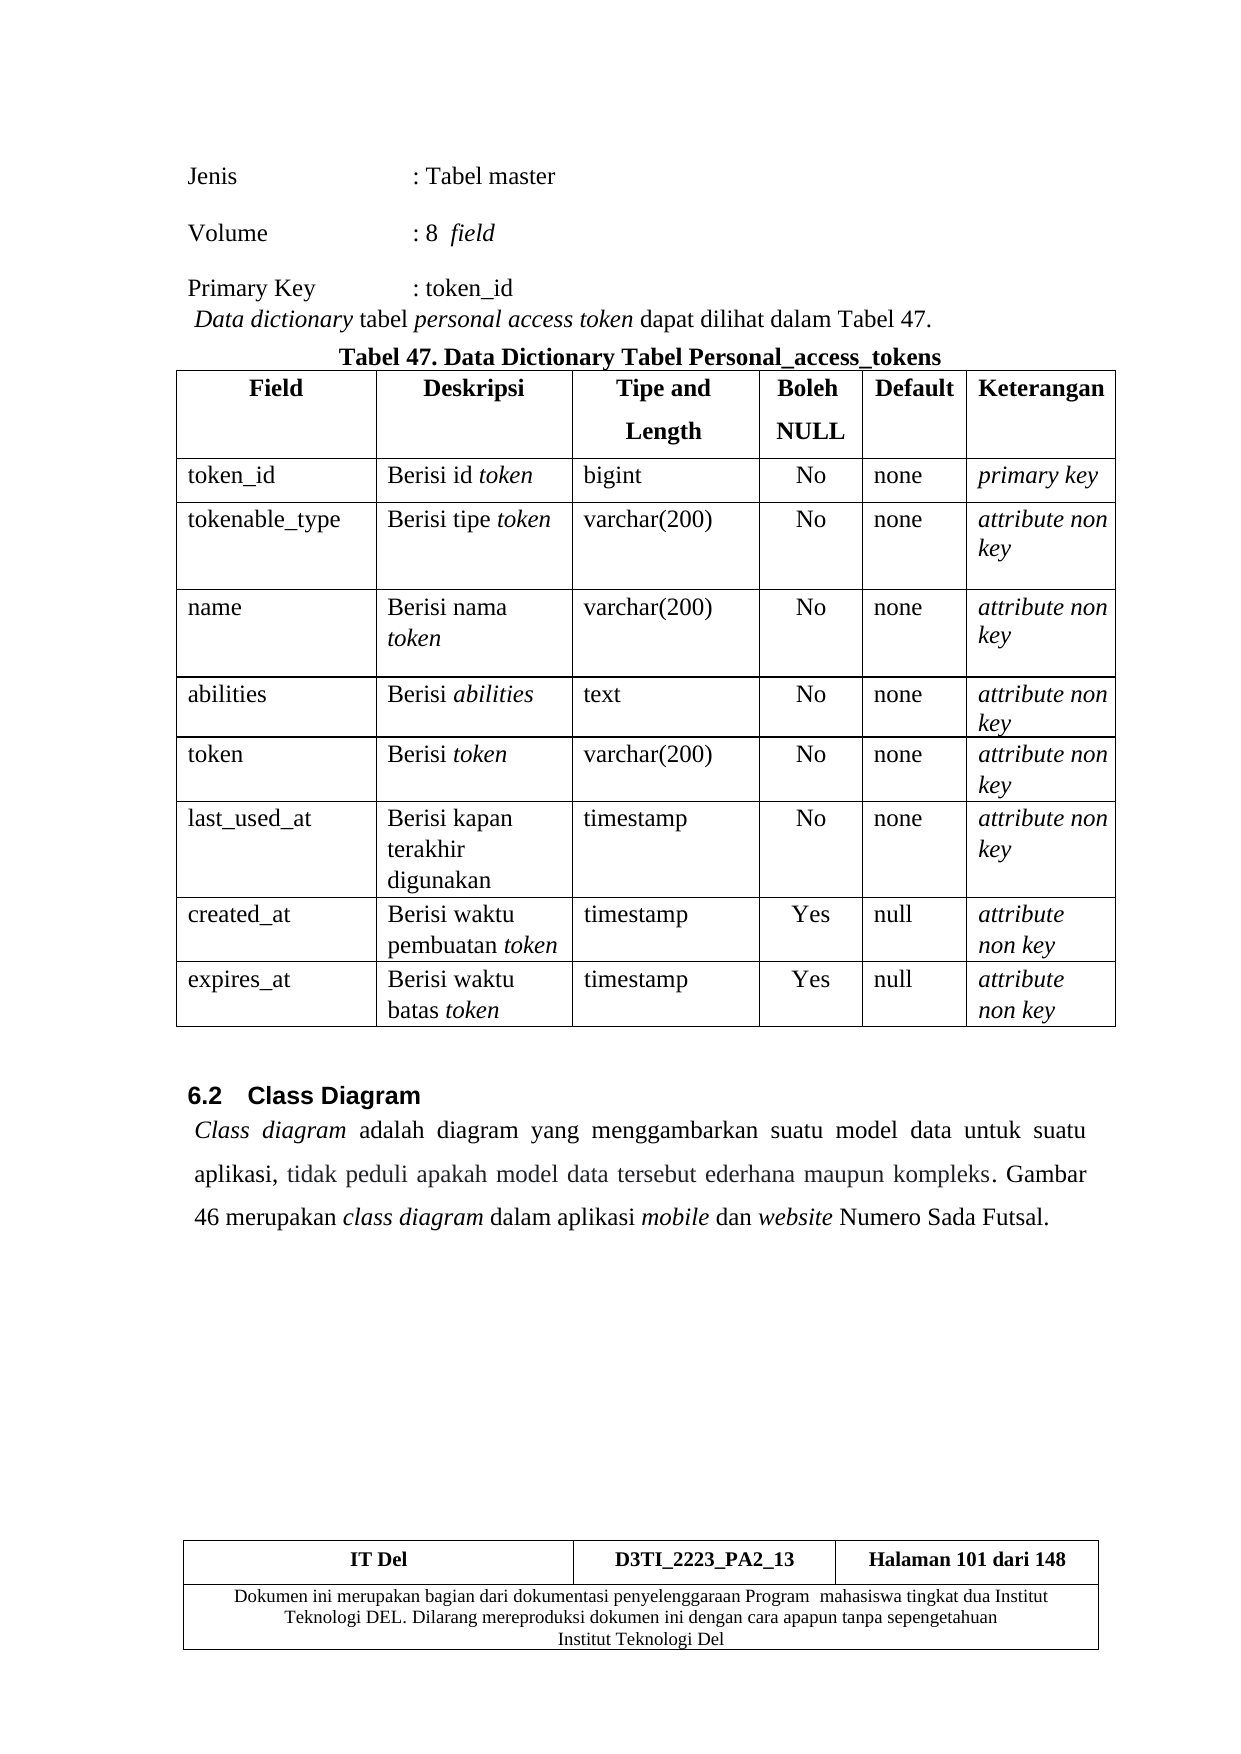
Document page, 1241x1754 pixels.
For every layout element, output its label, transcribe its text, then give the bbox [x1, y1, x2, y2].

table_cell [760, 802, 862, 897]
text Class diagram adalah diagram yang menggambarkan suatu model data untuk suatu aplikasi, tidak peduli apakah model data tersebut ederhana maupun kompleks. Gambar 46 merupakan class diagram dalam aplikasi mobile dan website Numero Sada Futsal. [194, 1116, 1086, 1231]
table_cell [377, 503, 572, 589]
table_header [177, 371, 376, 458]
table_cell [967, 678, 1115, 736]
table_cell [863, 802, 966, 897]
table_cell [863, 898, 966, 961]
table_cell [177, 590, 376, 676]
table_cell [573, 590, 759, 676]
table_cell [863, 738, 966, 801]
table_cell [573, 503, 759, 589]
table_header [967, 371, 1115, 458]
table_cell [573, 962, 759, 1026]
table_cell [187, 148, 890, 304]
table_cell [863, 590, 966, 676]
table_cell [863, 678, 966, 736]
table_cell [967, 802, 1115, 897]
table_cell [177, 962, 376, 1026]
text Tabel 47. Data Dictionary Tabel Personal_access_tokens [187, 342, 1092, 370]
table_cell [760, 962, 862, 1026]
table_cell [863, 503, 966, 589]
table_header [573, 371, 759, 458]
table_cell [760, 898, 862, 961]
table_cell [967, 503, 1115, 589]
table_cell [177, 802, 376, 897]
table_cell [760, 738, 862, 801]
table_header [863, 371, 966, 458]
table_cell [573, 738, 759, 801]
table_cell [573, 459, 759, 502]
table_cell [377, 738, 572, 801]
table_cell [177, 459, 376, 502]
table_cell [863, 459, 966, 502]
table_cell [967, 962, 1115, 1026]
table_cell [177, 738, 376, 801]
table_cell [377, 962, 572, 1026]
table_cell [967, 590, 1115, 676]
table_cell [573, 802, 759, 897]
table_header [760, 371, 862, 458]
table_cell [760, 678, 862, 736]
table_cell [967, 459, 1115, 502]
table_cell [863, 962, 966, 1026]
text Data dictionary tabel personal access token dapat dilihat dalam Tabel 47. [194, 304, 1086, 333]
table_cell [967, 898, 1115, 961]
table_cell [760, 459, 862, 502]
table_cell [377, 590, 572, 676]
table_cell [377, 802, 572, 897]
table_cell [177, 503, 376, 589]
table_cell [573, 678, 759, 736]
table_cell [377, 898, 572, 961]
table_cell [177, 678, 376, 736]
subtitle Class Diagram [187, 1081, 1092, 1109]
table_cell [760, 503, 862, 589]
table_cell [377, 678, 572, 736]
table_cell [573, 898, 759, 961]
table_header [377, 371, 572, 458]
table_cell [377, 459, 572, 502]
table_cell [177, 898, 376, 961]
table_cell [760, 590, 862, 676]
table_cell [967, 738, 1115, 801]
